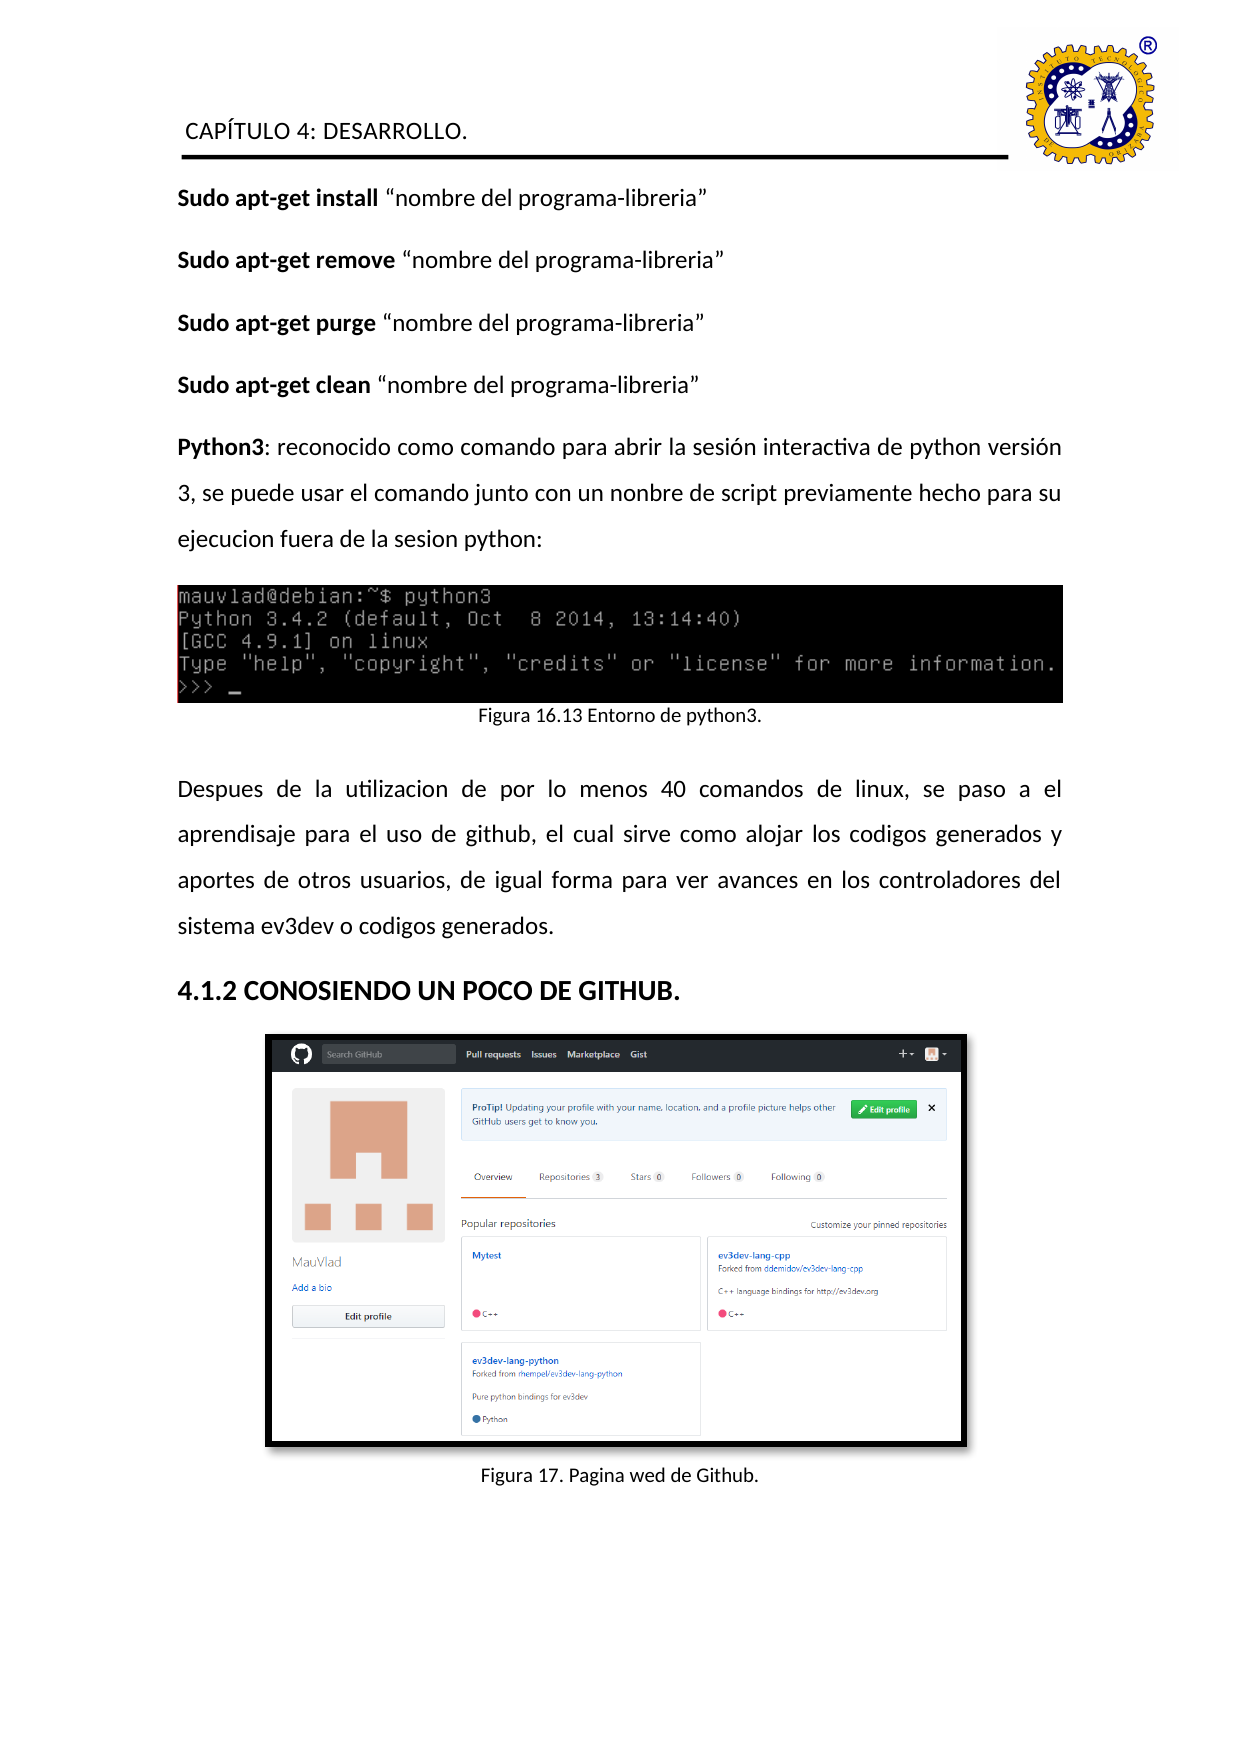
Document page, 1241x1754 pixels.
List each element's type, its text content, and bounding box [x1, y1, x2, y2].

text 4.1.2 Conosiendo un poco de github. [177, 972, 1063, 1008]
text Python3: reconocido como comando para abrir la sesión interactiva de python versión 3, se puede usar el comando junto con un nonbre de script previamente hecho para su ejecucion fuera de la sesion python: [177, 432, 1063, 553]
text Sudo apt-get install “nombre del programa-libreria” [177, 182, 1063, 212]
picture [996, 27, 1179, 171]
text Despues de la utilizacion de por lo menos 40 comandos de linux, se paso a el aprendisaje para el uso de github, el cual sirve como alojar los codigos generados y aportes de otros usuarios, de igual forma para ver avances en los controladores del sistema ev3dev o codigos generados. [177, 773, 1063, 940]
text Sudo apt-get purge “nombre del programa-libreria” [177, 307, 1063, 337]
picture [177, 585, 1063, 703]
text Sudo apt-get clean “nombre del programa-libreria” [177, 369, 1063, 400]
picture [272, 1040, 961, 1441]
text Sudo apt-get remove “nombre del programa-libreria” [177, 244, 1063, 275]
text Figura 16.13 Entorno de python3. [177, 703, 1063, 756]
